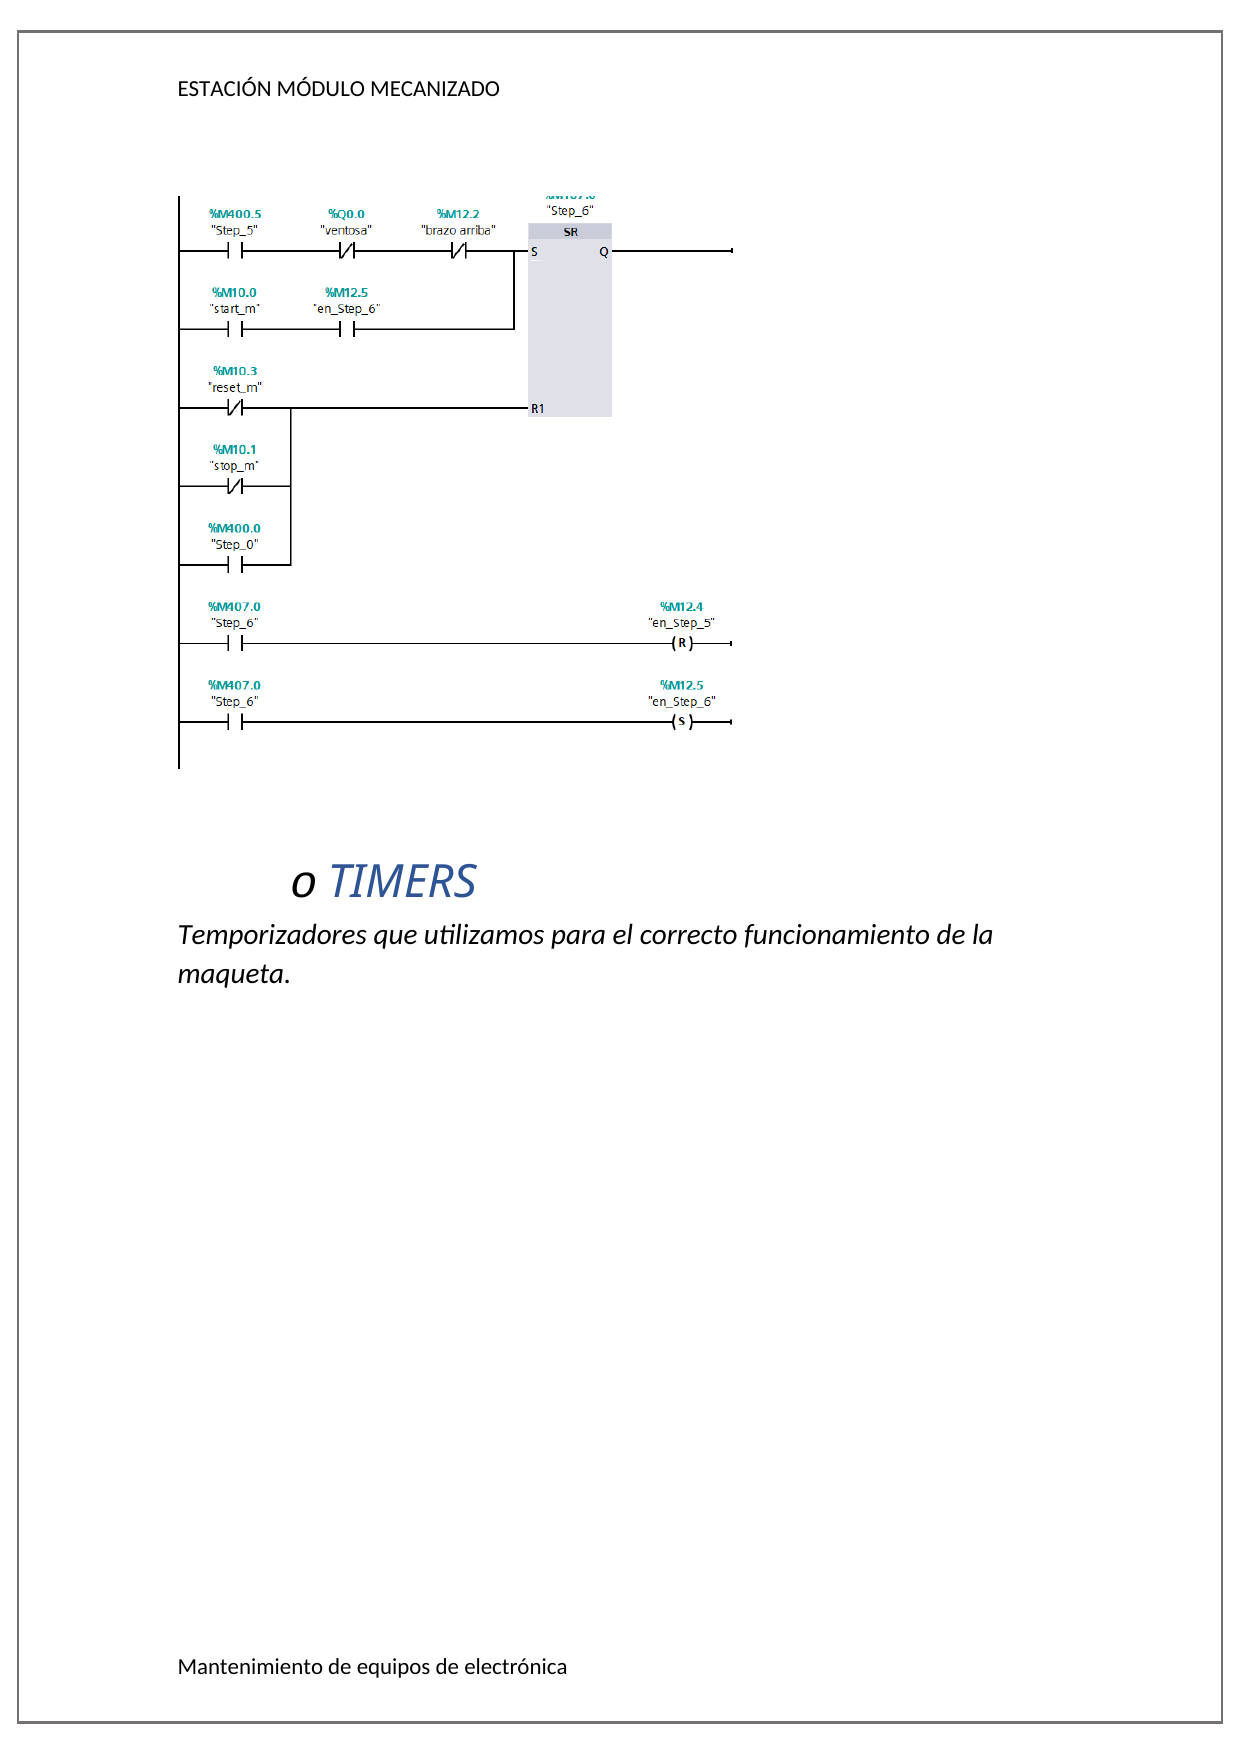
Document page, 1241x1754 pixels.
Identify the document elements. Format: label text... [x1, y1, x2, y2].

picture [177, 196, 758, 769]
subtitle TIMERS [290, 848, 1063, 911]
text Temporizadores que utilizamos para el correcto funcionamiento de la maqueta. [177, 916, 1063, 990]
